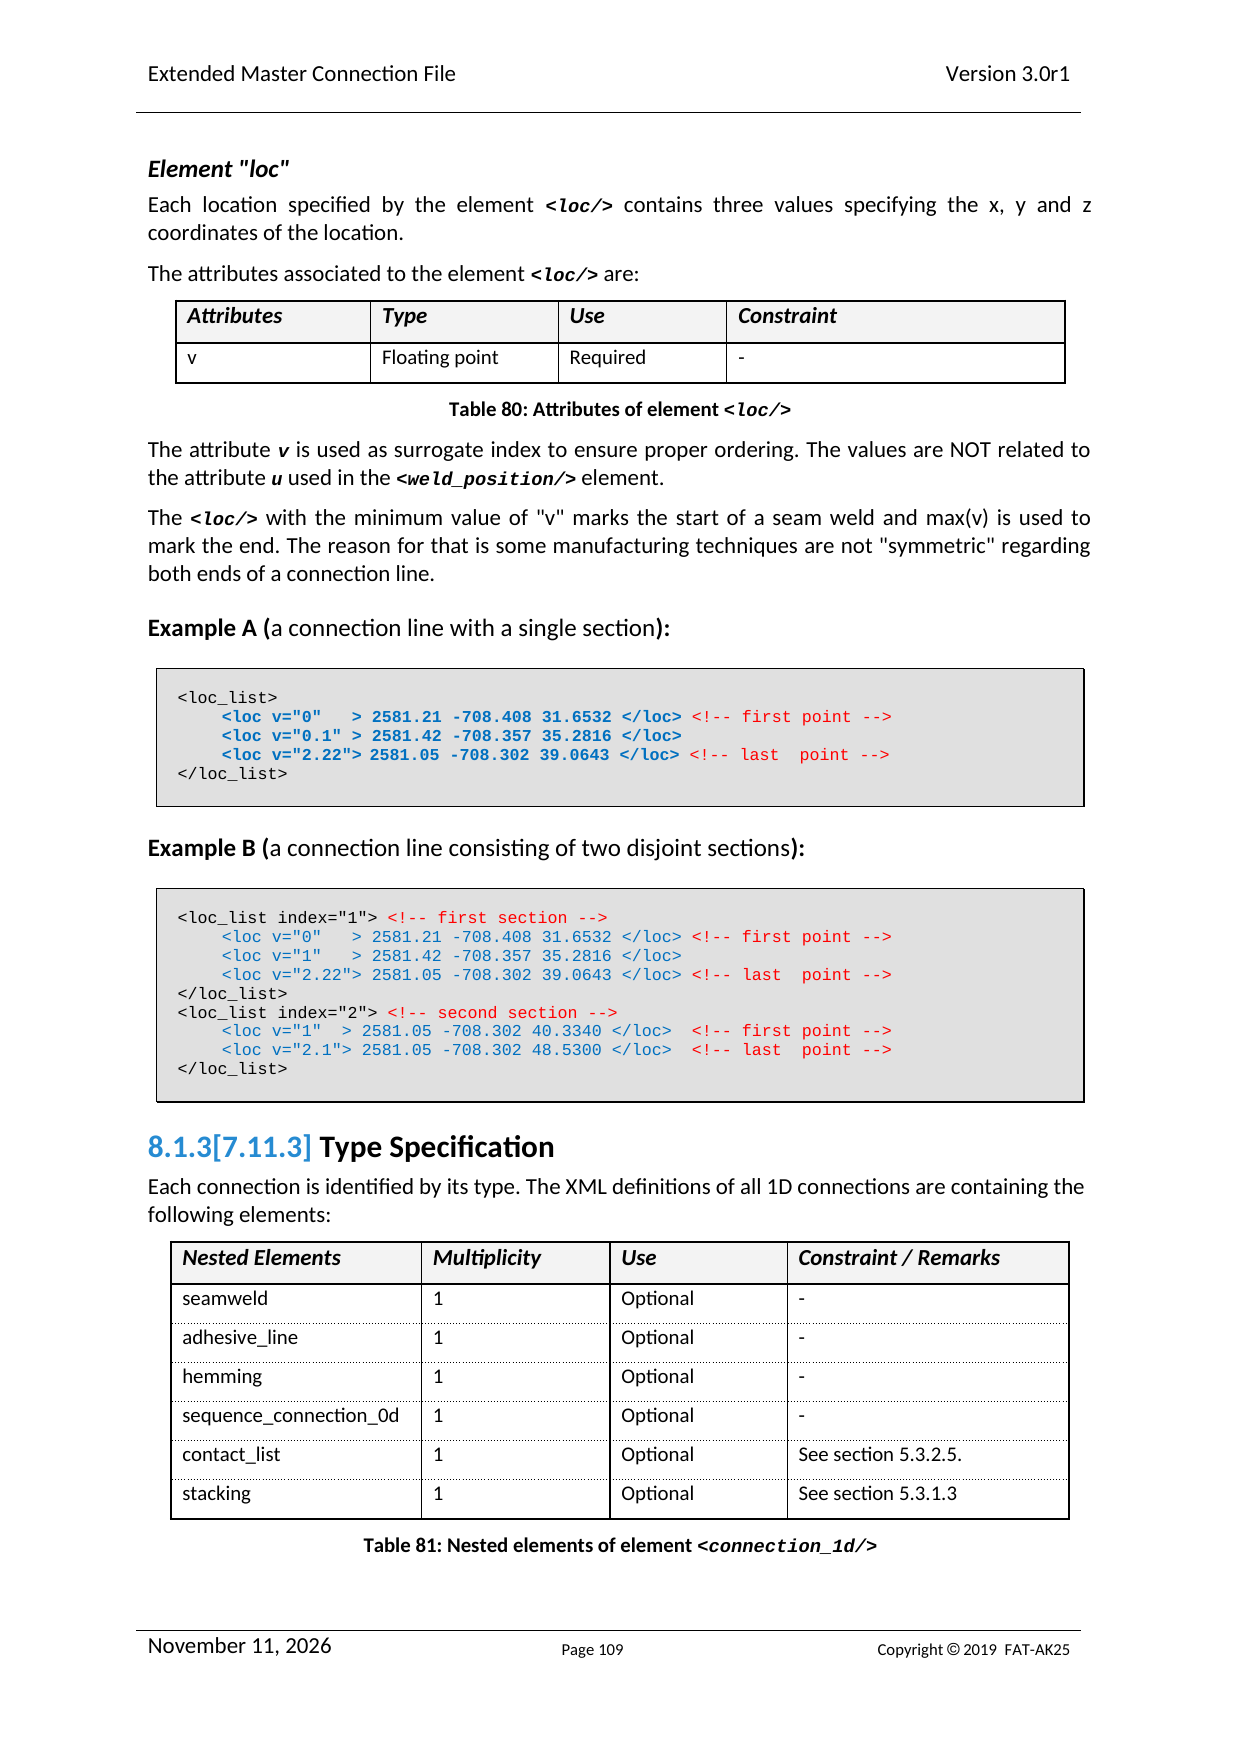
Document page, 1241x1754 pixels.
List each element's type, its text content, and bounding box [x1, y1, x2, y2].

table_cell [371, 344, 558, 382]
text </loc_list> [157, 1058, 1083, 1076]
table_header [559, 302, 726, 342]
text <loc v="2.22"> 2581.05 -708.302 39.0643 </loc> <!-- last point --> [157, 743, 1083, 762]
text The attribute v is used as surrogate index to ensure proper ordering. The values are NOT related to the attribute u used in the <weld_position/> element. [148, 435, 1092, 491]
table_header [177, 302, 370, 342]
text <loc v="1" > 2581.05 -708.302 40.3340 </loc> <!-- first point --> [157, 1020, 1083, 1039]
text <loc_list> [157, 687, 1083, 706]
text <loc v="0" > 2581.21 -708.408 31.6532 </loc> <!-- first point --> [157, 706, 1083, 725]
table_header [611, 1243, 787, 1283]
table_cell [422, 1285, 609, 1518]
subtitle Type Specification [148, 1128, 1092, 1166]
text <loc v="2.22"> 2581.05 -708.302 39.0643 </loc> <!-- last point --> [157, 963, 1083, 982]
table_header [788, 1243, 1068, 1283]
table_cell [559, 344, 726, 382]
text <loc v="2.1"> 2581.05 -708.302 48.5300 </loc> <!-- last point --> [157, 1039, 1083, 1058]
text <loc_list index="2"> <!-- second section --> [157, 1001, 1083, 1020]
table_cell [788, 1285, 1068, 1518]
text Example B (a connection line consisting of two disjoint sections): [148, 832, 1092, 863]
subtitle Element "loc" [148, 154, 1092, 184]
text Example A (a connection line with a single section): [148, 613, 1092, 643]
text Each location specified by the element <loc/> contains three values specifying the x, y and z coordinates of the location. [148, 190, 1092, 246]
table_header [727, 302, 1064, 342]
text <loc v="0" > 2581.21 -708.408 31.6532 </loc> <!-- first point --> [157, 926, 1083, 944]
text Each connection is identified by its type. The XML definitions of all 1D connections are containing the following elements: [148, 1172, 1092, 1228]
text <loc_list index="1"> <!-- first section --> [157, 907, 1083, 926]
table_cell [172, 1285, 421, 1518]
text </loc_list> [157, 982, 1083, 1001]
text Table 80: Attributes of element <loc/> [148, 397, 1092, 422]
text <loc v="0.1" > 2581.42 -708.357 35.2816 </loc> [157, 725, 1083, 743]
text </loc_list> [157, 762, 1083, 781]
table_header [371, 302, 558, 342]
text <loc v="1" > 2581.42 -708.357 35.2816 </loc> [157, 944, 1083, 963]
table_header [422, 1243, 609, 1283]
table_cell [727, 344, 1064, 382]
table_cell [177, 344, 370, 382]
text The <loc/> with the minimum value of "v" marks the start of a seam weld and max(v) is used to mark the end. The reason for that is some manufacturing techniques are not "symmetric" regarding both ends of a connection line. [148, 503, 1092, 588]
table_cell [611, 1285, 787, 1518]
text The attributes associated to the element <loc/> are: [148, 259, 1092, 287]
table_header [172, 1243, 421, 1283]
text Table 81: Nested elements of element <connection_1d/> [148, 1532, 1092, 1558]
